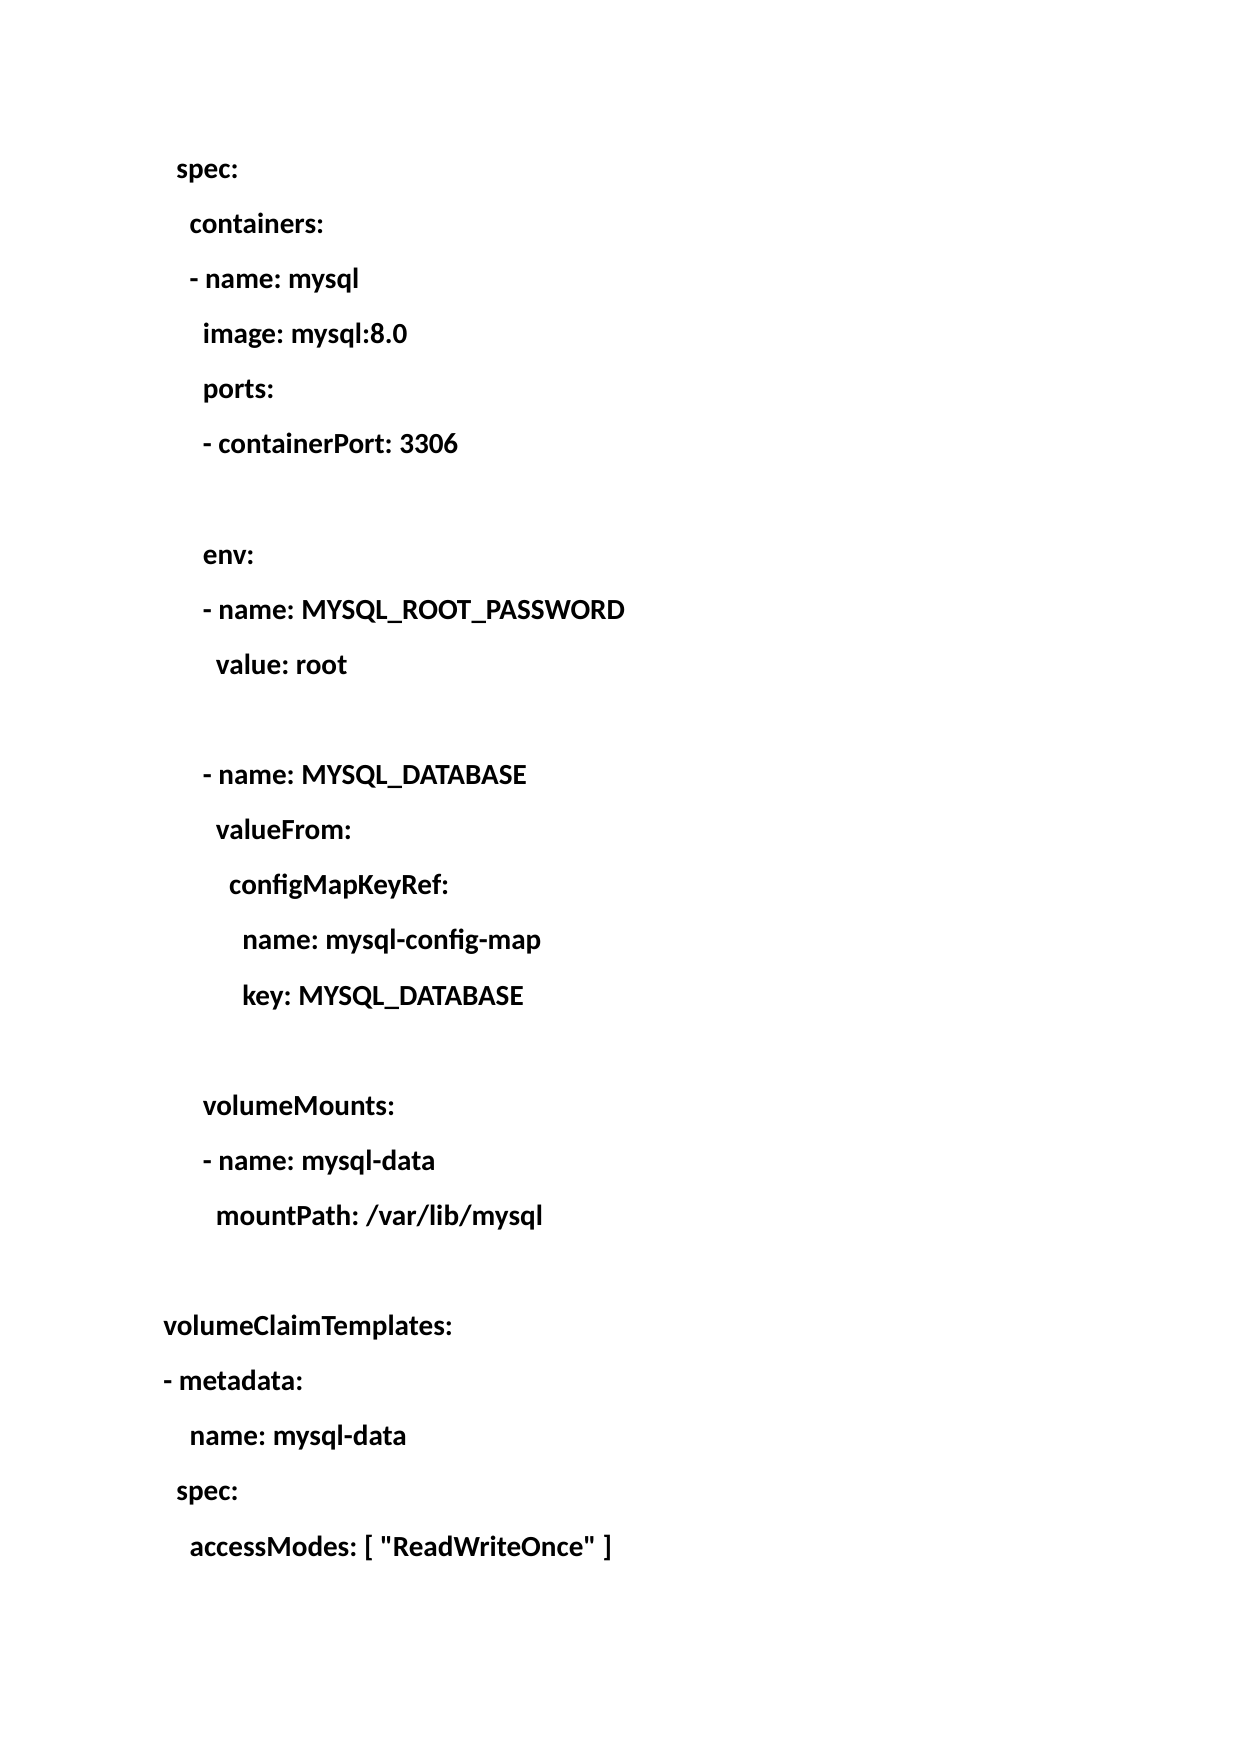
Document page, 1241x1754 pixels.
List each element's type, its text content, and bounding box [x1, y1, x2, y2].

text volumeMounts: [150, 1087, 1090, 1122]
text - name: MYSQL_ROOT_PASSWORD [150, 591, 1090, 626]
text name: mysql-data [150, 1417, 1090, 1453]
text env: [150, 536, 1090, 571]
text - containerPort: 3306 [150, 426, 1090, 461]
text accessModes: [ "ReadWriteOnce" ] [150, 1528, 1090, 1563]
text mountPath: /var/lib/mysql [150, 1197, 1090, 1233]
text image: mysql:8.0 [150, 315, 1090, 351]
text key: MYSQL_DATABASE [150, 977, 1090, 1012]
text valueFrom: [150, 811, 1090, 847]
text configMapKeyRef: [150, 866, 1090, 902]
text volumeClaimTemplates: [150, 1307, 1090, 1343]
text - name: mysql [150, 260, 1090, 296]
text - metadata: [150, 1362, 1090, 1398]
text value: root [150, 646, 1090, 682]
text ports: [150, 370, 1090, 406]
text containers: [150, 205, 1090, 241]
text spec: [150, 1472, 1090, 1508]
text - name: MYSQL_DATABASE [150, 756, 1090, 792]
text name: mysql-config-map [150, 921, 1090, 957]
text - name: mysql-data [150, 1142, 1090, 1177]
text spec: [150, 150, 1090, 186]
